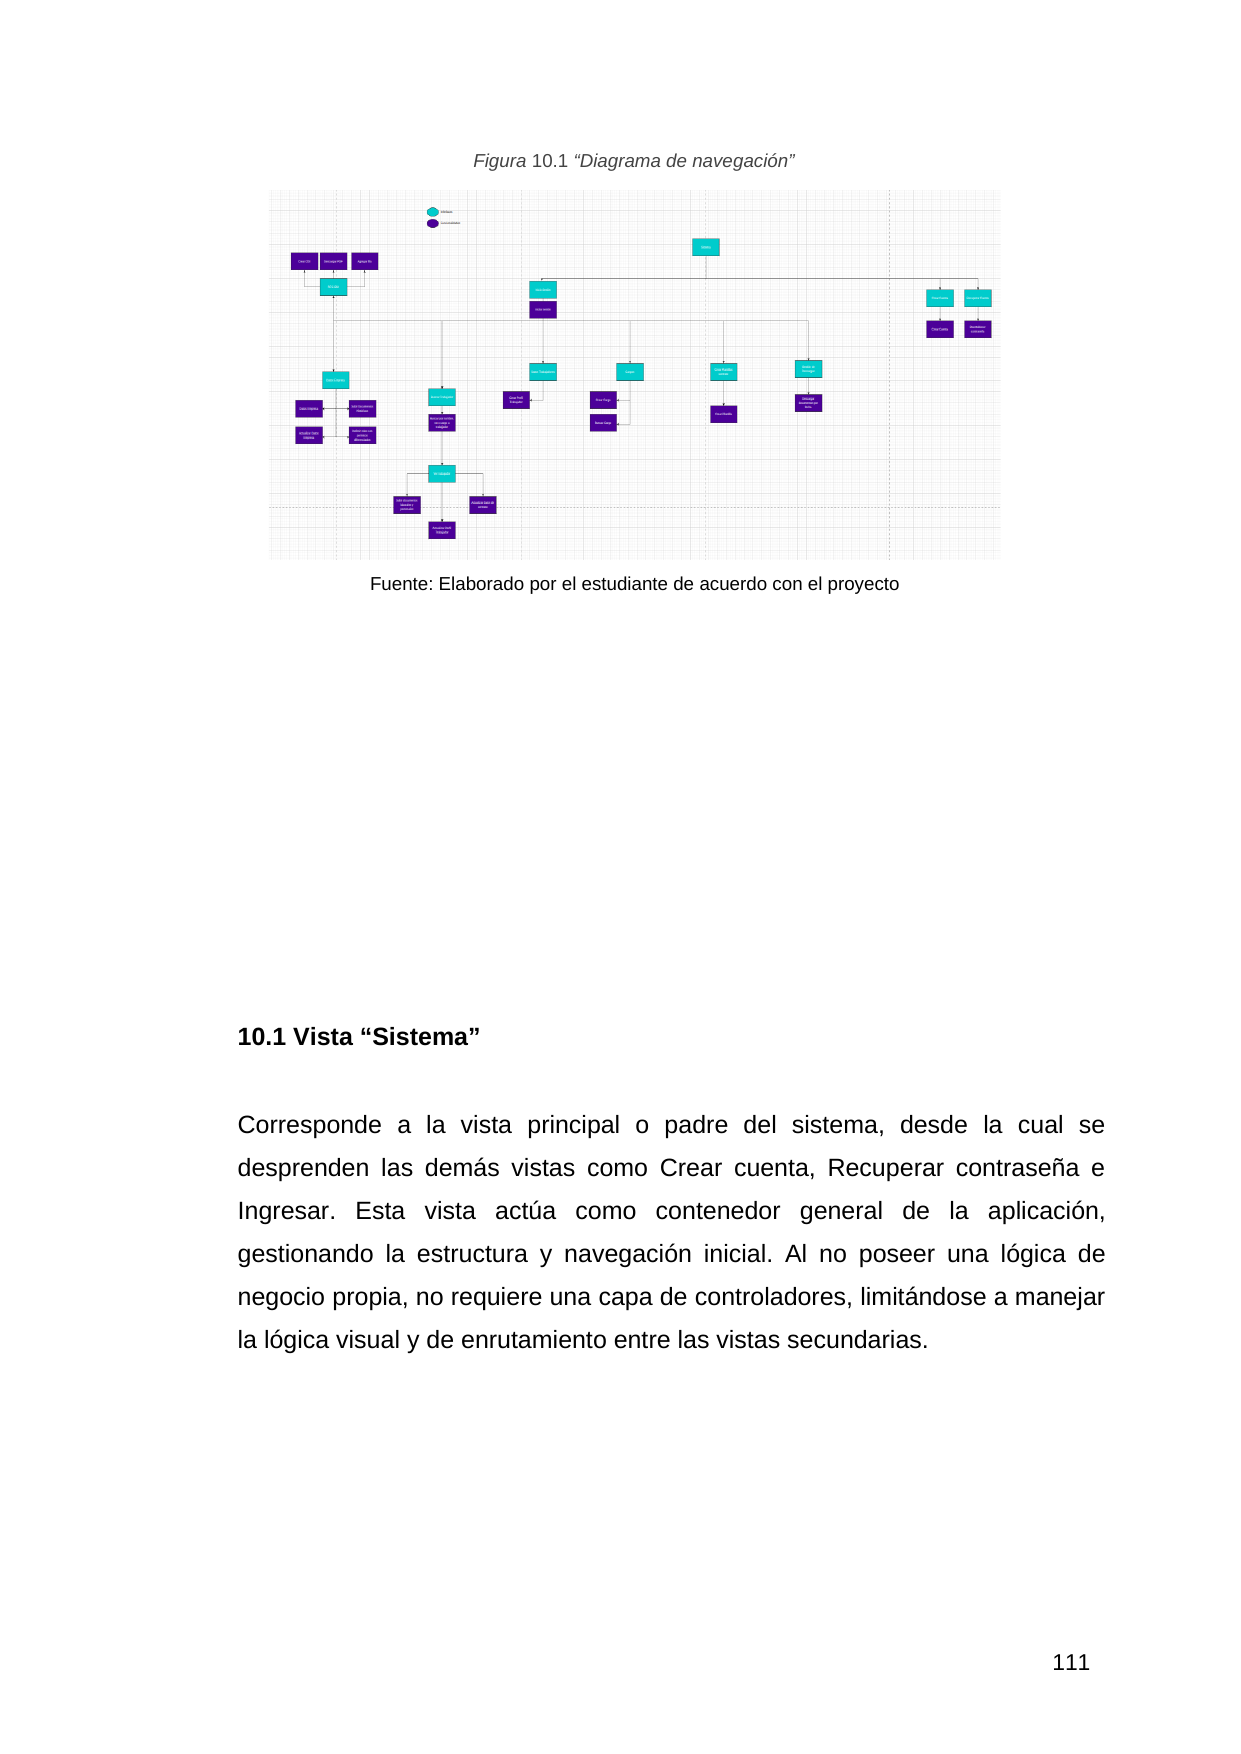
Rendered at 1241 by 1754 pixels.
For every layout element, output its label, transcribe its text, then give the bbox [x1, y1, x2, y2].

text Fuente: Elaborado por el estudiante de acuerdo con el proyecto [162, 572, 1107, 594]
text Corresponde a la vista principal o padre del sistema, desde la cual se desprenden las demás vistas como Crear cuenta, Recuperar contraseña e Ingresar. Esta vista actúa como contenedor general de la aplicación, gestionando la estructura y navegación inicial. Al no poseer una lógica de negocio propia, no requiere una capa de controladores, limitándose a manejar la lógica visual y de enrutamiento entre las vistas secundarias. [237, 1110, 1107, 1354]
subtitle Figura 10.1 “Diagrama de navegación” [162, 150, 1107, 172]
picture [268, 190, 1001, 560]
subtitle 10.1 Vista “Sistema” [237, 1022, 1107, 1051]
